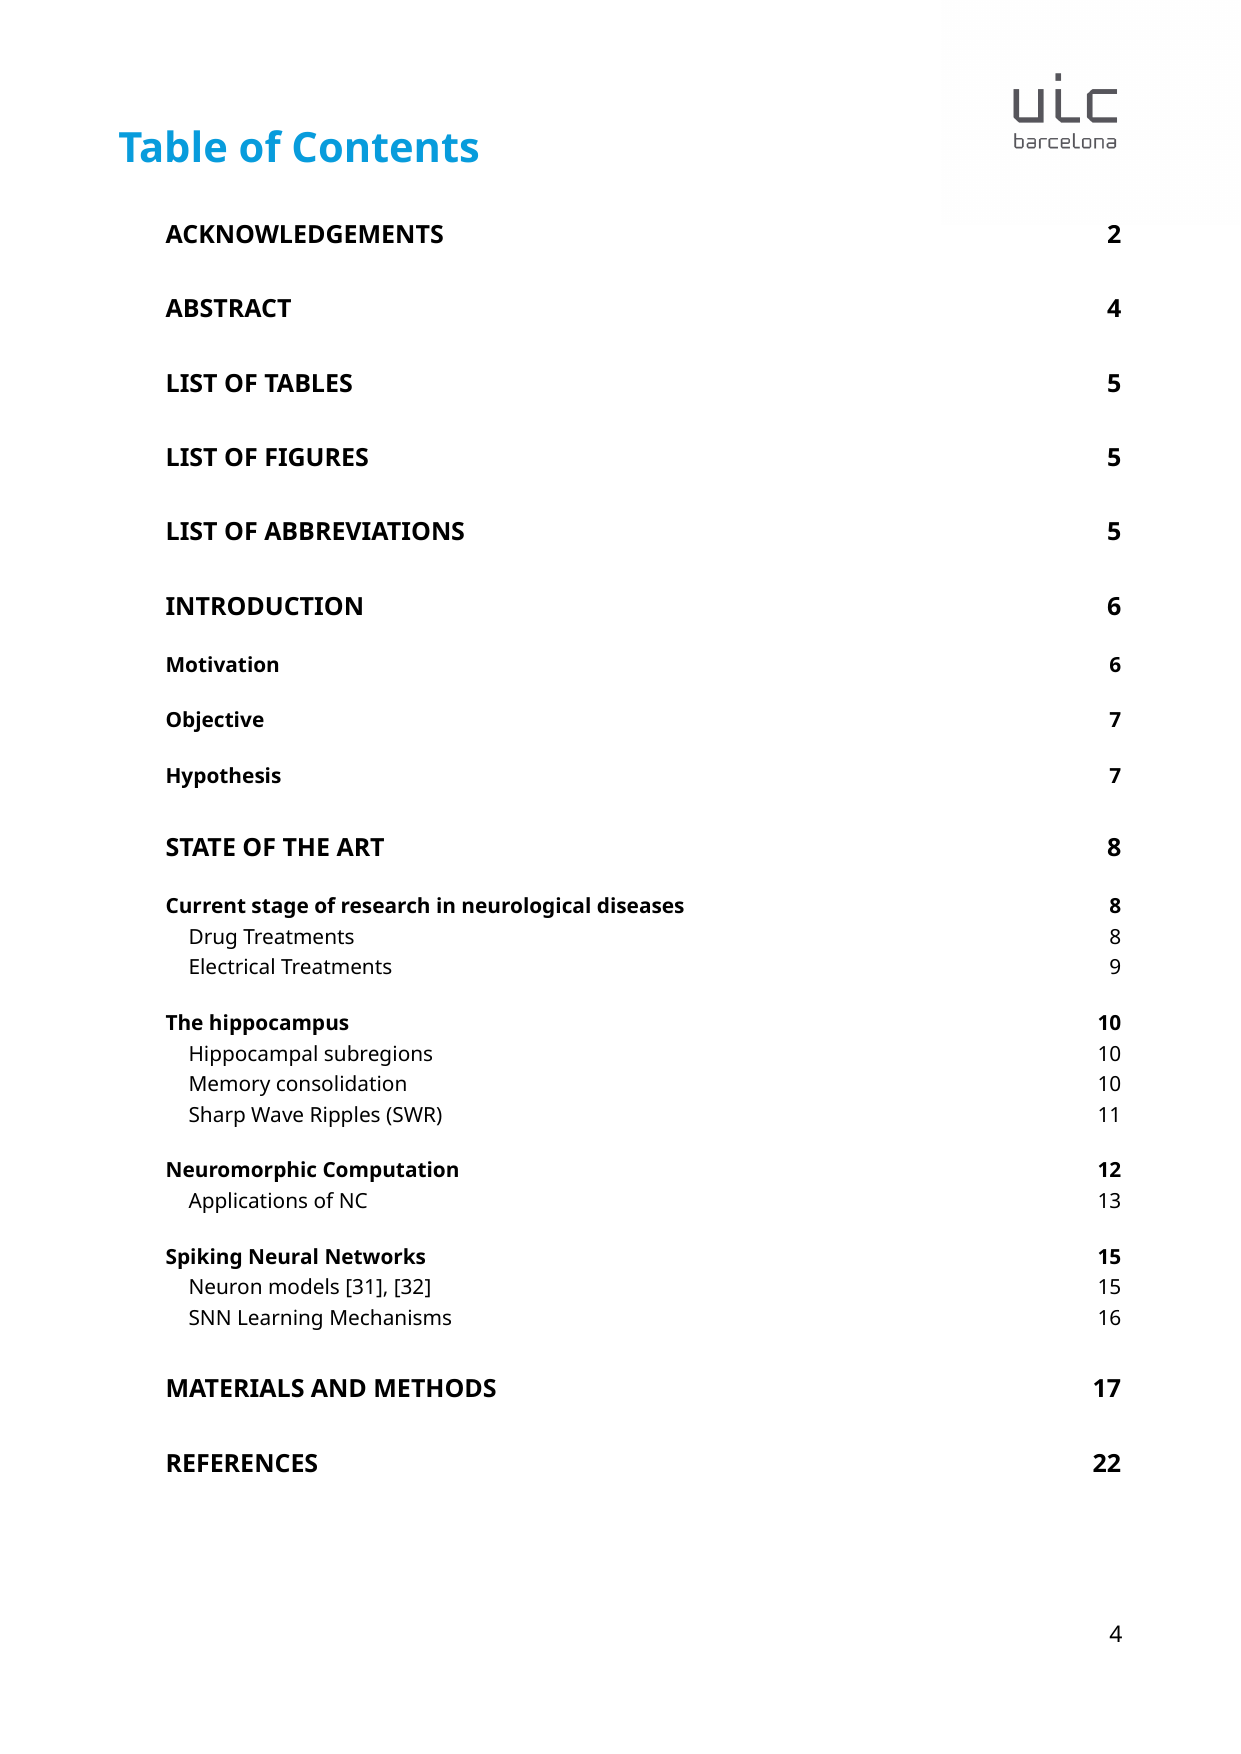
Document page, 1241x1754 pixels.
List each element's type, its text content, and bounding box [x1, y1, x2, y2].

text Sharp Wave Ripples (SWR) 11 [141, 1100, 1122, 1128]
text Applications of NC 13 [141, 1186, 1122, 1214]
text Neuron models [31], [32] 15 [141, 1272, 1122, 1301]
text Current stage of research in neurological diseases 8 [118, 891, 1122, 919]
text Drug Treatments 8 [141, 922, 1122, 950]
text Acknowledgements 2 [118, 217, 1122, 251]
text Memory consolidation 10 [141, 1069, 1122, 1098]
text References 22 [118, 1445, 1122, 1479]
picture [941, 0, 1240, 225]
text Table of Contents [118, 118, 941, 175]
text List of Figures 5 [118, 440, 1122, 474]
text Materials and Methods 17 [118, 1371, 1122, 1405]
text Neuromorphic Computation 12 [118, 1156, 1122, 1184]
text SNN Learning Mechanisms 16 [141, 1303, 1122, 1331]
text Hippocampal subregions 10 [141, 1039, 1122, 1067]
text Hypothesis 7 [118, 761, 1122, 790]
text Objective 7 [118, 706, 1122, 734]
text Abstract 4 [118, 291, 1122, 325]
text Motivation 6 [118, 650, 1122, 678]
text Spiking Neural Networks 15 [118, 1242, 1122, 1270]
text List of Tables 5 [118, 365, 1122, 399]
text Introduction 6 [118, 588, 1122, 622]
text State of the art 8 [118, 829, 1122, 863]
text List of Abbreviations 5 [118, 514, 1122, 548]
text The hippocampus 10 [118, 1008, 1122, 1036]
text Electrical Treatments 9 [141, 952, 1122, 981]
